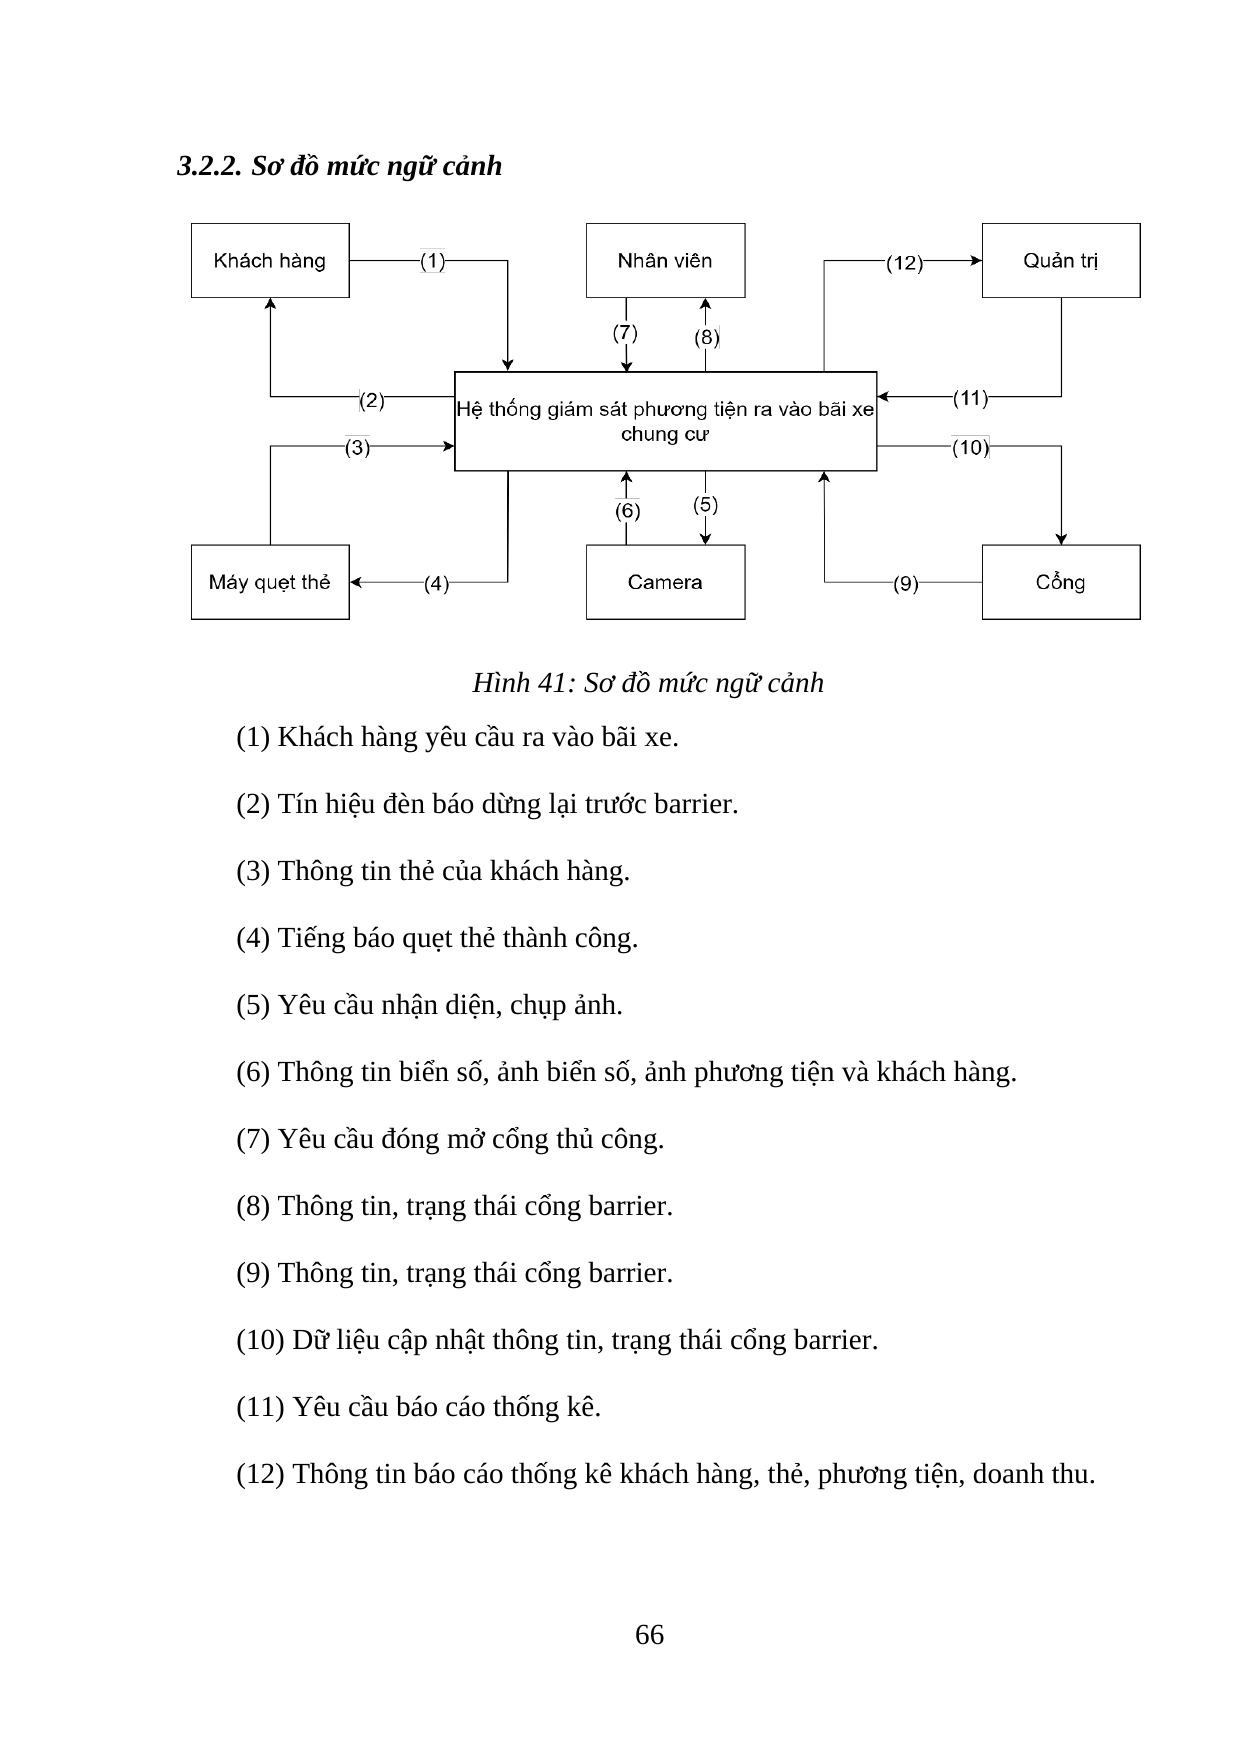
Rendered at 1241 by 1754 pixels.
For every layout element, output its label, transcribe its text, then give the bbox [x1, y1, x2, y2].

text (1) Khách hàng yêu cầu ra vào bãi xe. [177, 719, 1122, 753]
text Hình 41: Sơ đồ mức ngữ cảnh [177, 665, 1122, 699]
text (9) Thông tin, trạng thái cổng barrier. [177, 1255, 1122, 1289]
subtitle Sơ đồ mức ngữ cảnh [177, 148, 1122, 181]
text (5) Yêu cầu nhận diện, chụp ảnh. [177, 987, 1122, 1021]
text (3) Thông tin thẻ của khách hàng. [177, 853, 1122, 887]
text (8) Thông tin, trạng thái cổng barrier. [177, 1188, 1122, 1222]
text (7) Yêu cầu đóng mở cổng thủ công. [177, 1121, 1122, 1155]
text (12) Thông tin báo cáo thống kê khách hàng, thẻ, phương tiện, doanh thu. [177, 1456, 1122, 1490]
picture [177, 210, 1153, 632]
text (6) Thông tin biển số, ảnh biển số, ảnh phương tiện và khách hàng. [177, 1054, 1122, 1088]
text (4) Tiếng báo quẹt thẻ thành công. [177, 920, 1122, 954]
text (2) Tín hiệu đèn báo dừng lại trước barrier. [177, 786, 1122, 820]
text (11) Yêu cầu báo cáo thống kê. [177, 1389, 1122, 1423]
text (10) Dữ liệu cập nhật thông tin, trạng thái cổng barrier. [177, 1322, 1122, 1356]
